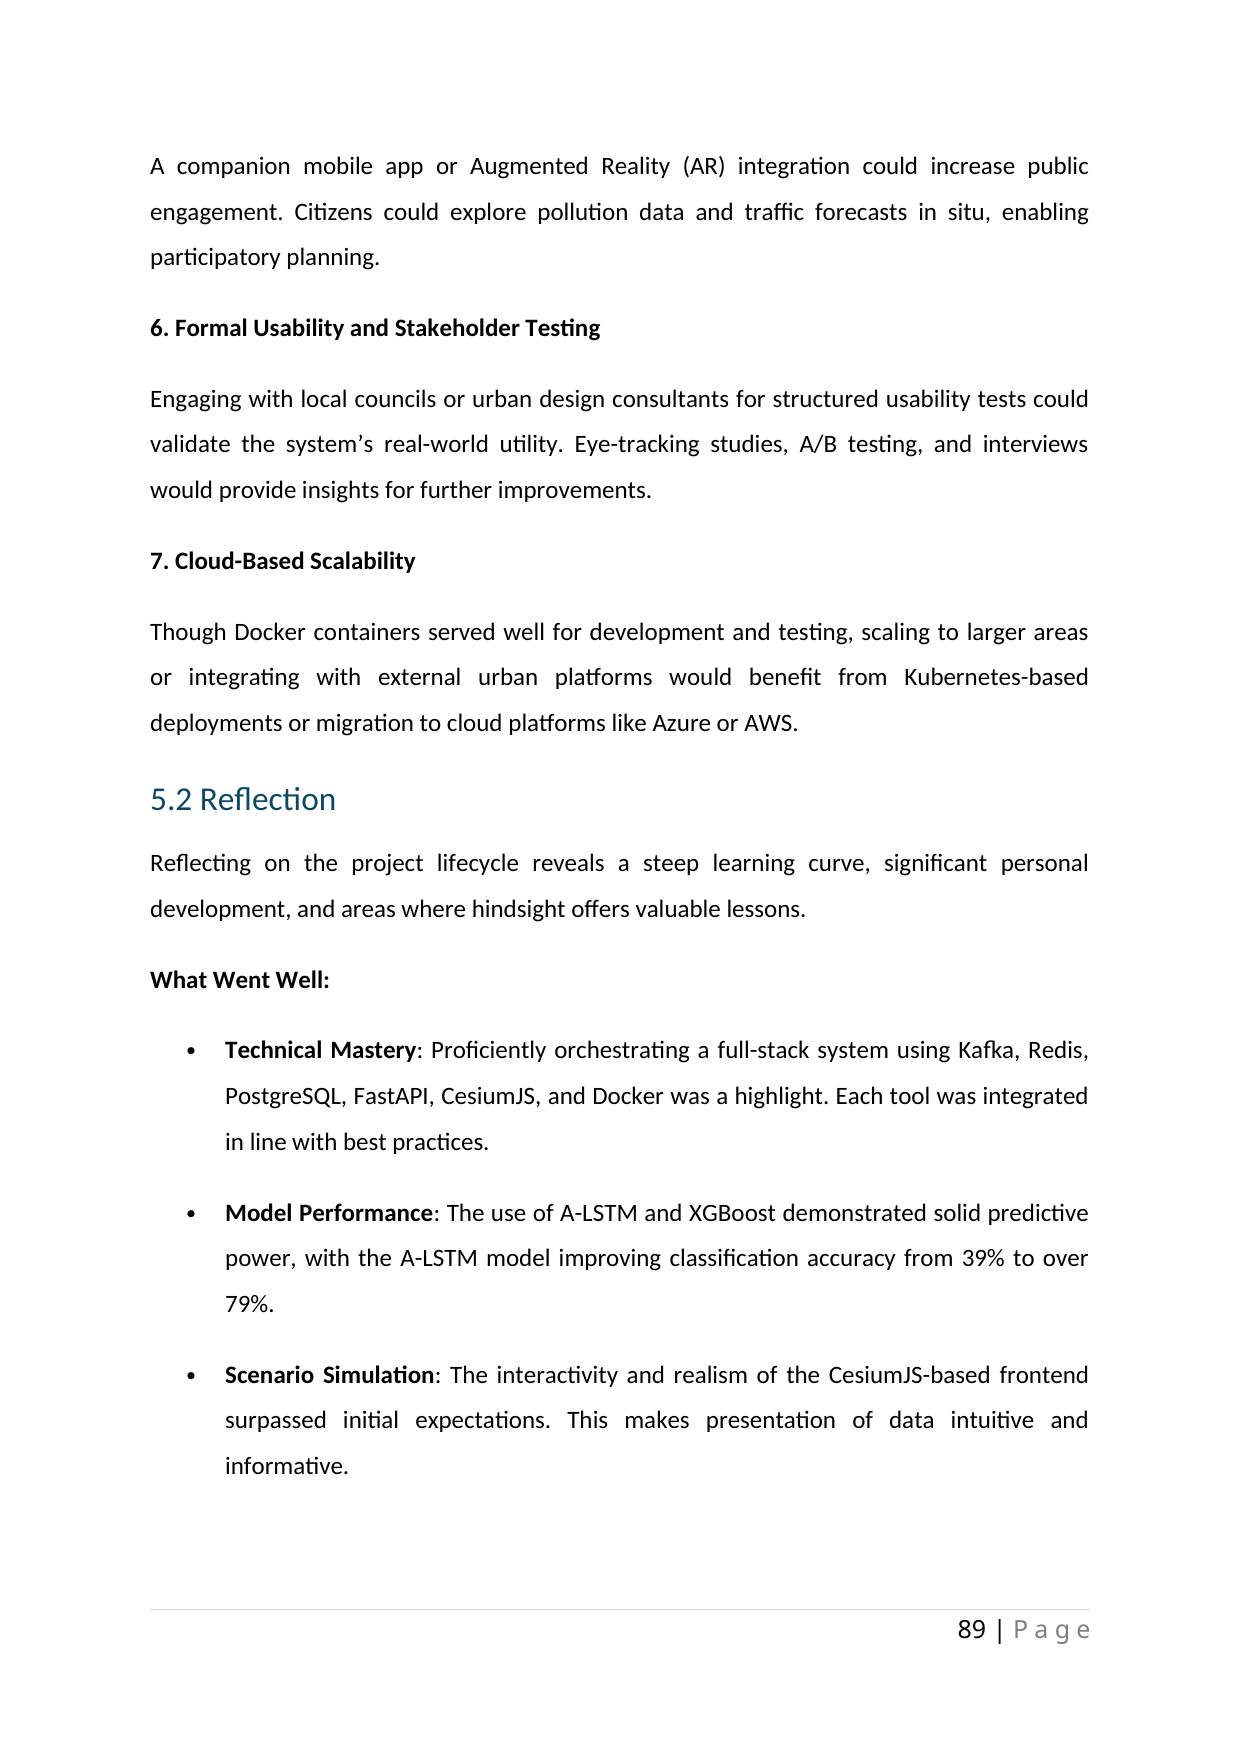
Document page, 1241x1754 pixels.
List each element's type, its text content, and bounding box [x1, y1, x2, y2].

text Reflecting on the project lifecycle reveals a steep learning curve, significant personal development, and areas where hindsight offers valuable lessons. [150, 847, 1090, 924]
list Technical Mastery: Proficiently orchestrating a full-stack system using Kafka, Redis, PostgreSQL, FastAPI, CesiumJS, and Docker was a highlight. Each tool was integrated in line with best practices. [187, 1034, 1090, 1157]
list Model Performance: The use of A-LSTM and XGBoost demonstrated solid predictive power, with the A-LSTM model improving classification accuracy from 39% to over 79%. [187, 1197, 1090, 1319]
text 6. Formal Usability and Stakeholder Testing [150, 312, 1090, 343]
text Engaging with local councils or urban design consultants for structured usability tests could validate the system’s real-world utility. Eye-tracking studies, A/B testing, and interviews would provide insights for further improvements. [150, 383, 1090, 505]
list Scenario Simulation: The interactivity and realism of the CesiumJS-based frontend surpassed initial expectations. This makes presentation of data intuitive and informative. [187, 1359, 1090, 1481]
text 7. Cloud-Based Scalability [150, 545, 1090, 576]
text A companion mobile app or Augmented Reality (AR) integration could increase public engagement. Citizens could explore pollution data and traffic forecasts in situ, enabling participatory planning. [150, 150, 1090, 272]
text What Went Well: [150, 964, 1090, 994]
text Though Docker containers served well for development and testing, scaling to larger areas or integrating with external urban platforms would benefit from Kubernetes-based deployments or migration to cloud platforms like Azure or AWS. [150, 616, 1090, 738]
subtitle 5.2 Reflection [150, 778, 1090, 819]
